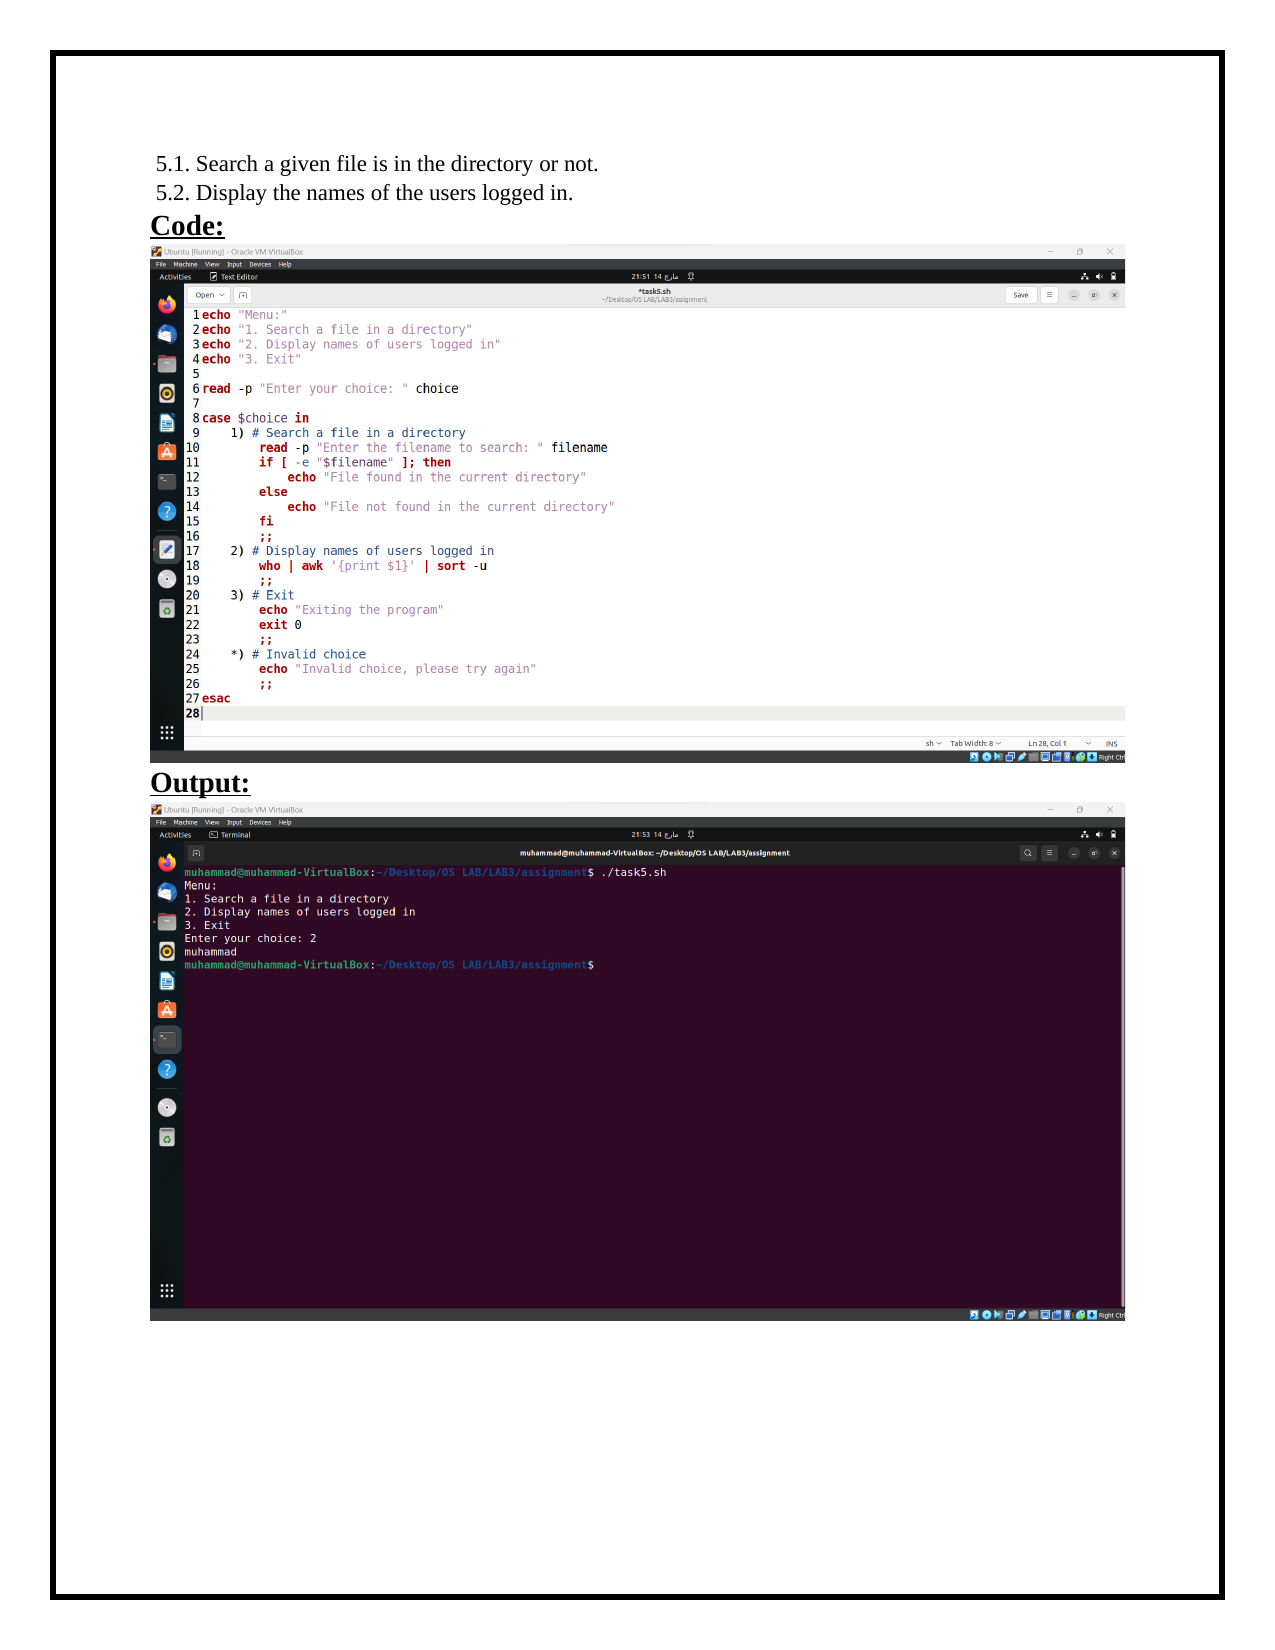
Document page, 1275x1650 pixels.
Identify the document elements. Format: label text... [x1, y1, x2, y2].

text 5.1. Search a given file is in the directory or not. [150, 150, 944, 176]
picture [150, 244, 1125, 763]
text Code: [150, 208, 944, 241]
text 5.2. Display the names of the users logged in. [150, 179, 944, 205]
picture [150, 802, 1125, 1321]
text Output: [150, 766, 944, 799]
